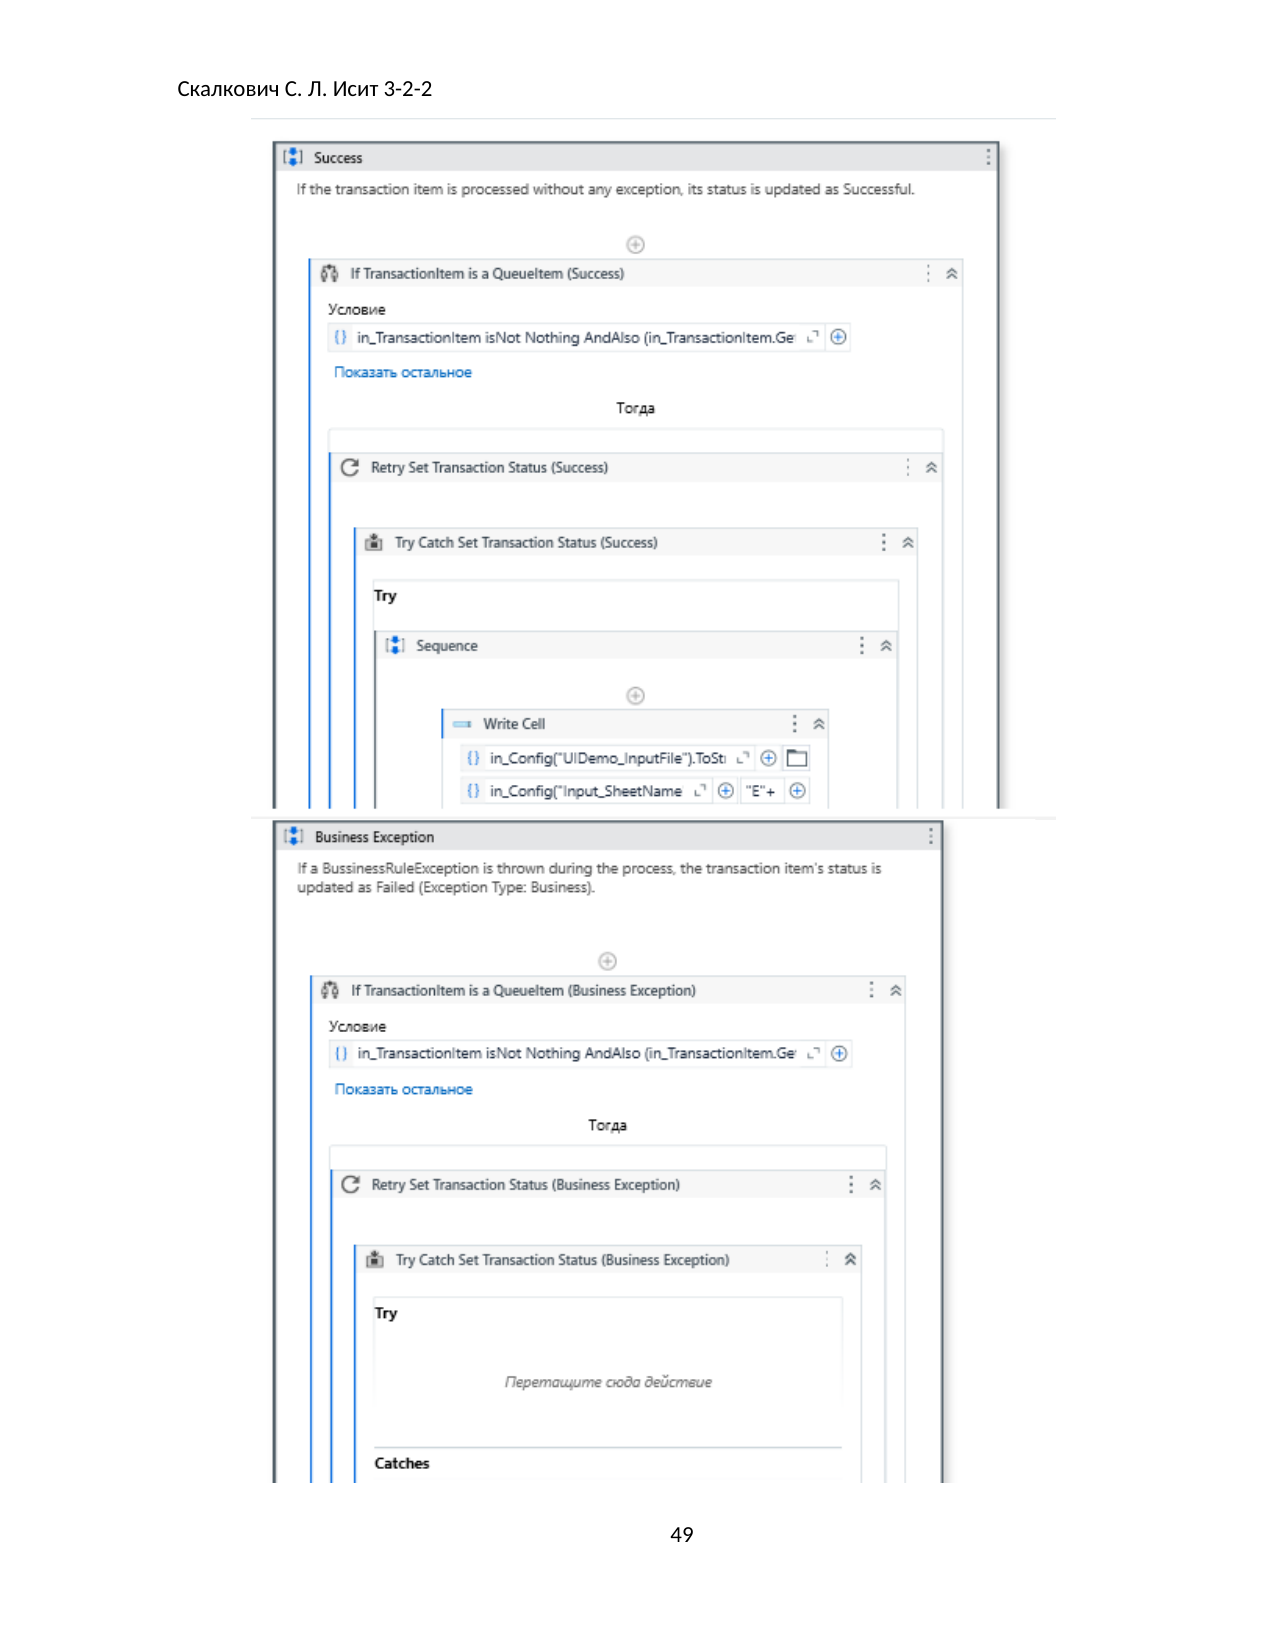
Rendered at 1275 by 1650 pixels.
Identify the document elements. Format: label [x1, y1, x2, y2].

picture [251, 118, 1056, 1483]
